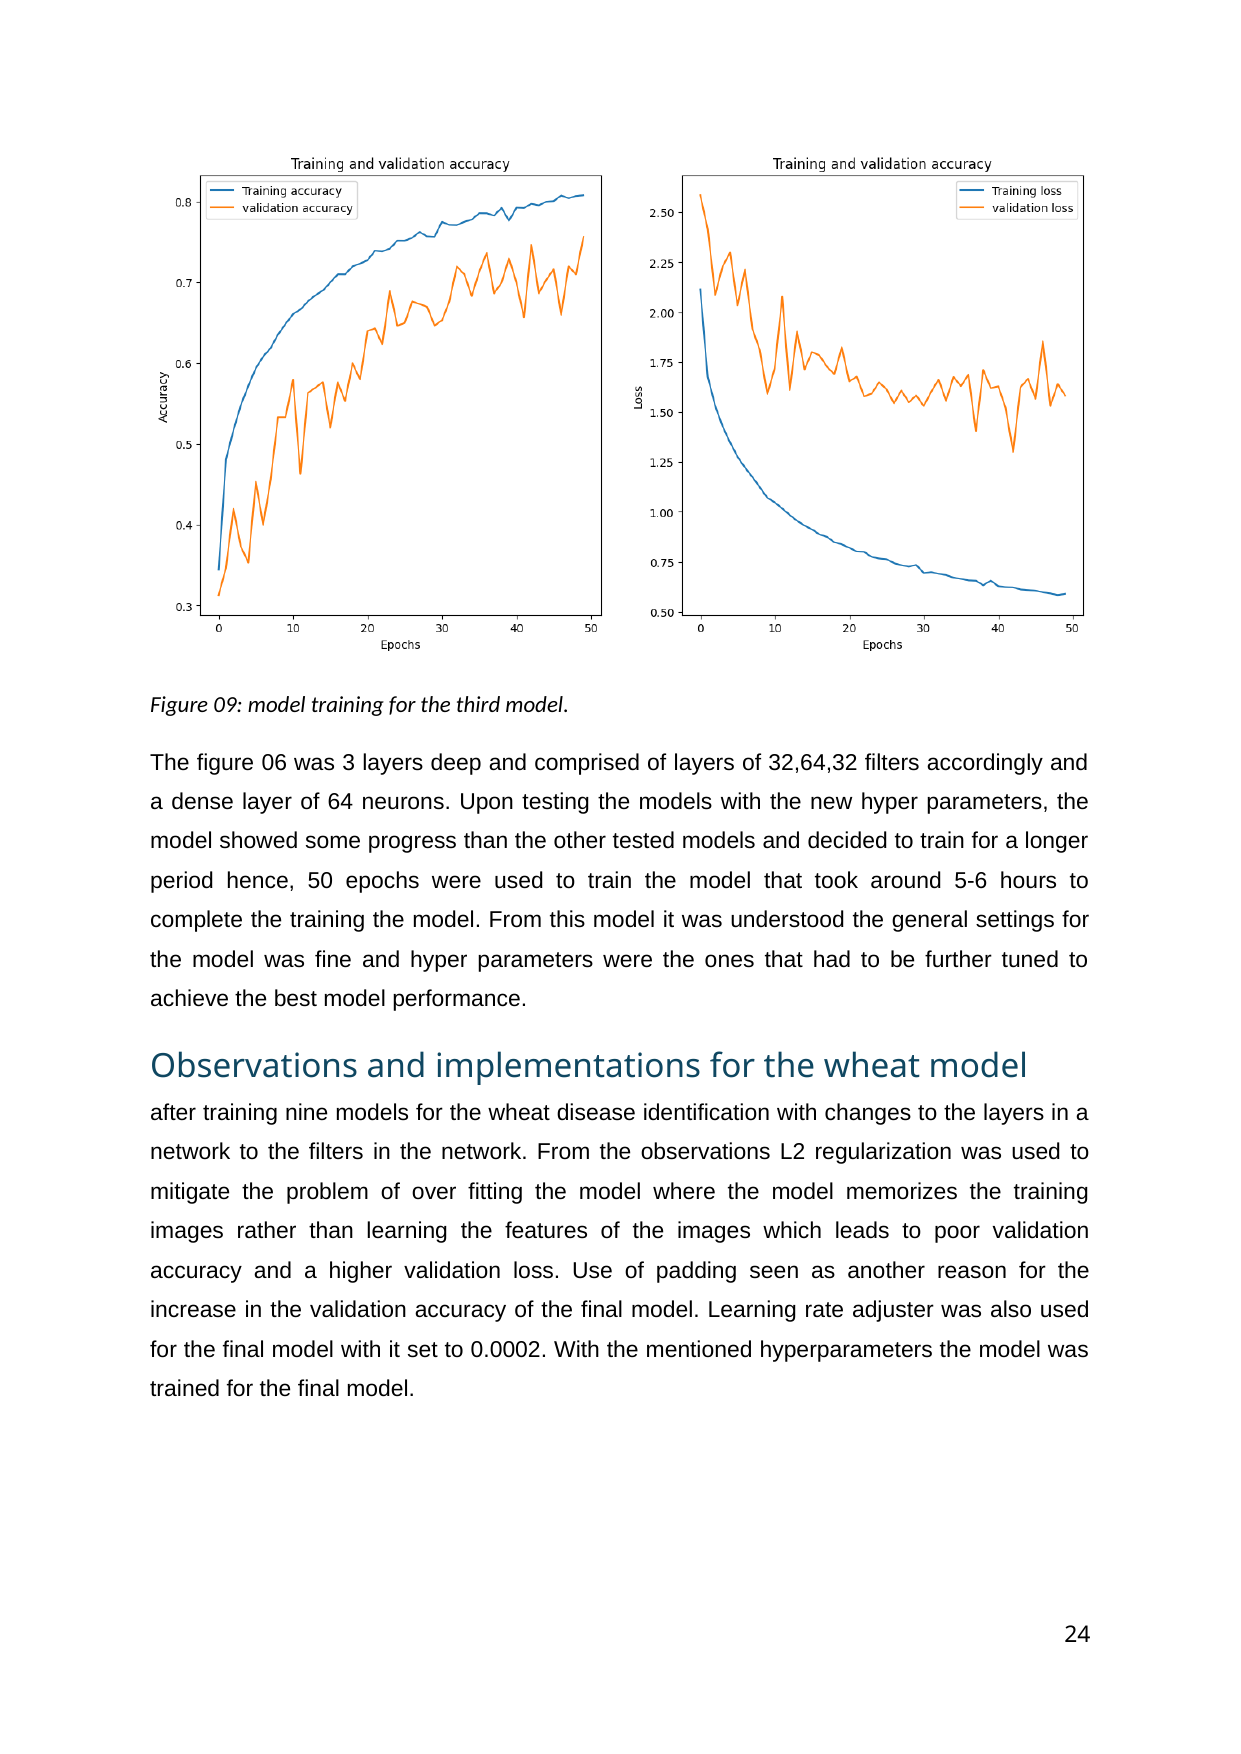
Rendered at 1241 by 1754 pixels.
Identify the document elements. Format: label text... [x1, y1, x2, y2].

subtitle Observations and implementations for the wheat model [150, 1041, 1090, 1087]
text after training nine models for the wheat disease identification with changes to the layers in a network to the filters in the network. From the observations L2 regularization was used to mitigate the problem of over fitting the model where the model memorizes the training images rather than learning the features of the images which leads to poor validation accuracy and a higher validation loss. Use of padding seen as another reason for the increase in the validation accuracy of the final model. Learning rate adjuster was also used for the final model with it set to 0.0002. With the mentioned hyperparameters the model was trained for the final model. [150, 1099, 1090, 1401]
text The figure 06 was 3 layers deep and comprised of layers of 32,64,32 filters accordingly and a dense layer of 64 neurons. Upon testing the models with the new hyper parameters, the model showed some progress than the other tested models and decided to train for a longer period hence, 50 epochs were used to train the model that took around 5-6 hours to complete the training the model. From this model it was understood the general settings for the model was fine and hyper parameters were the ones that had to be further tuned to achieve the best model performance. [150, 748, 1090, 1012]
picture [150, 150, 1091, 658]
text Figure 09: model training for the third model. [150, 690, 1090, 718]
